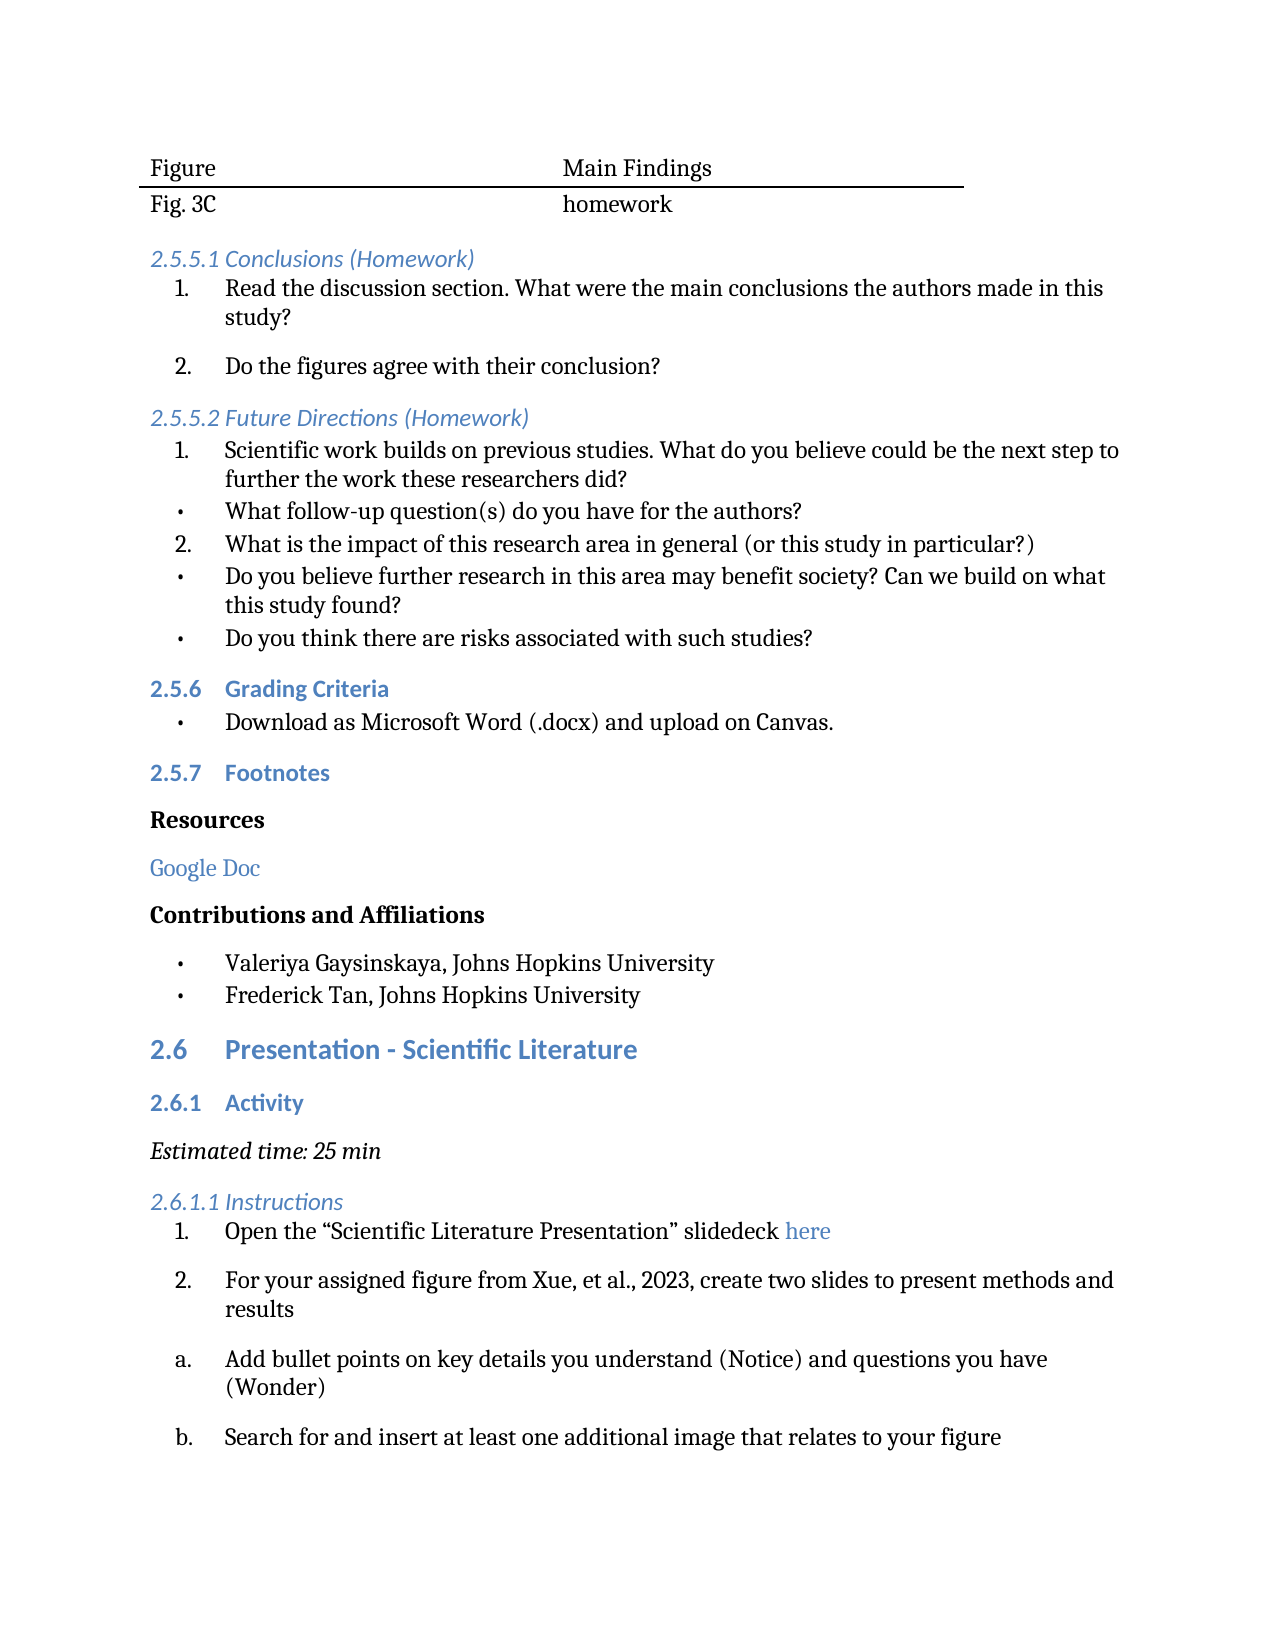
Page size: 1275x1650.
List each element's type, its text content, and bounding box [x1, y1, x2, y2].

subtitle 2.6 Presentation - Scientific Literature [150, 1031, 1125, 1066]
list Scientific work builds on previous studies. What do you believe could be the next step to further the work these researchers did? [175, 436, 1125, 493]
subtitle 2.6.1 Activity [150, 1087, 1125, 1118]
subtitle 2.6.1.1 Instructions [150, 1186, 1125, 1217]
text Resources [150, 806, 1125, 835]
text Google Doc [150, 854, 1125, 882]
subtitle 2.5.5.1 Conclusions (Homework) [150, 243, 1125, 274]
subtitle 2.5.6 Grading Criteria [150, 673, 1125, 704]
list Do you think there are risks associated with such studies? [175, 623, 1125, 652]
list Frederick Tan, Johns Hopkins University [175, 981, 1125, 1010]
list Do you believe further research in this area may benefit society? Can we build on what this study found? [175, 562, 1125, 620]
subtitle 2.5.7 Footnotes [150, 757, 1125, 787]
list Download as Microsoft Word (.docx) and upload on Canvas. [175, 707, 1125, 736]
table_cell homework [551, 188, 964, 222]
list What follow-up question(s) do you have for the authors? [175, 497, 1125, 526]
list Add bullet points on key details you understand (Notice) and questions you have (Wonder) [175, 1344, 1125, 1402]
text Estimated time: 25 min [150, 1137, 1125, 1165]
table_header Figure [139, 150, 551, 186]
list Search for and insert at least one additional image that relates to your figure [175, 1423, 1125, 1452]
list Open the “Scientific Literature Presentation” slidedeck here [175, 1217, 1125, 1245]
table_cell Fig. 3C [139, 188, 551, 222]
list Do the figures agree with their conclusion? [175, 352, 1125, 381]
list Read the discussion section. What were the main conclusions the authors made in this study? [175, 274, 1125, 331]
text Contributions and Affiliations [150, 901, 1125, 930]
table_header Main Findings [551, 150, 964, 186]
list Valeriya Gaysinskaya, Johns Hopkins University [175, 949, 1125, 977]
list What is the impact of this research area in general (or this study in particular?) [175, 530, 1125, 558]
list For your assigned figure from Xue, et al., 2023, create two slides to present methods and results [175, 1266, 1125, 1324]
subtitle 2.5.5.2 Future Directions (Homework) [150, 402, 1125, 432]
